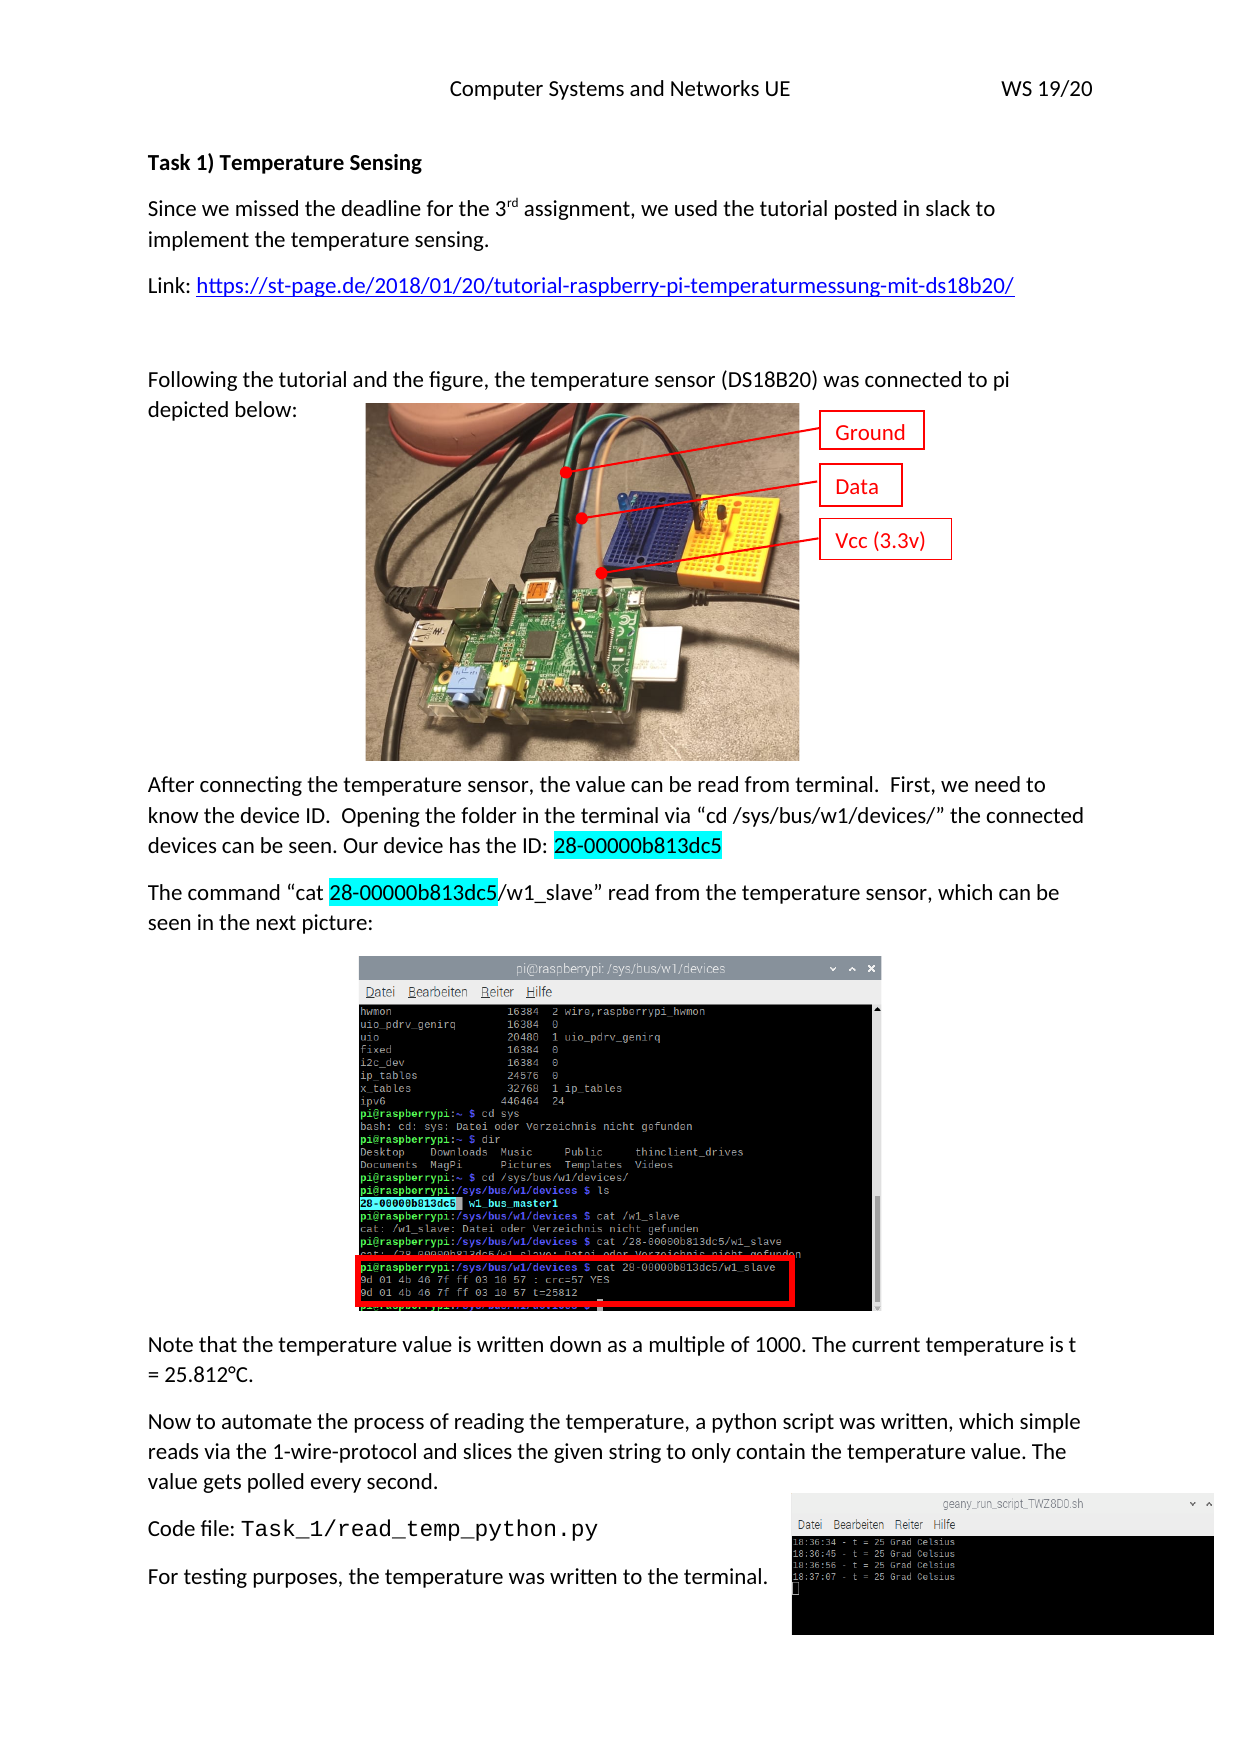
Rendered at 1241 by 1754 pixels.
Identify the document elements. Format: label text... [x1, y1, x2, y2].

picture [791, 1493, 1214, 1635]
text Note that the temperature value is written down as a multiple of 1000. The current temperature is t = 25.812°C. [148, 1330, 1093, 1388]
text Following the tutorial and the figure, the temperature sensor (DS18B20) was connected to pi depicted below: [148, 365, 1093, 423]
text Since we missed the deadline for the 3rd assignment, we used the tutorial posted in slack to implement the temperature sensing. [148, 194, 1093, 253]
picture [365, 403, 800, 761]
text Now to automate the process of reading the temperature, a python script was written, which simple reads via the 1-wire-protocol and slices the given string to only contain the temperature value. The value gets polled every second. [148, 1407, 1093, 1495]
text Code file: Task_1/read_temp_python.py [148, 1514, 1093, 1543]
text Link: https://st-page.de/2018/01/20/tutorial-raspberry-pi-temperaturmessung-mit-ds18b20/ [148, 272, 1093, 299]
picture [361, 1261, 789, 1301]
picture [358, 956, 882, 1311]
text After connecting the temperature sensor, the value can be read from terminal. First, we need to know the device ID. Opening the folder in the terminal via “cd /sys/bus/w1/devices/” the connected devices can be seen. Our device has the ID: 28-00000b813dc5 [148, 771, 1093, 859]
text Task 1) Temperature Sensing [148, 148, 1093, 176]
text The command “cat 28-00000b813dc5/w1_slave” read from the temperature sensor, which can be seen in the next picture: [148, 878, 1093, 936]
text For testing purposes, the temperature was written to the terminal. [148, 1562, 1093, 1590]
